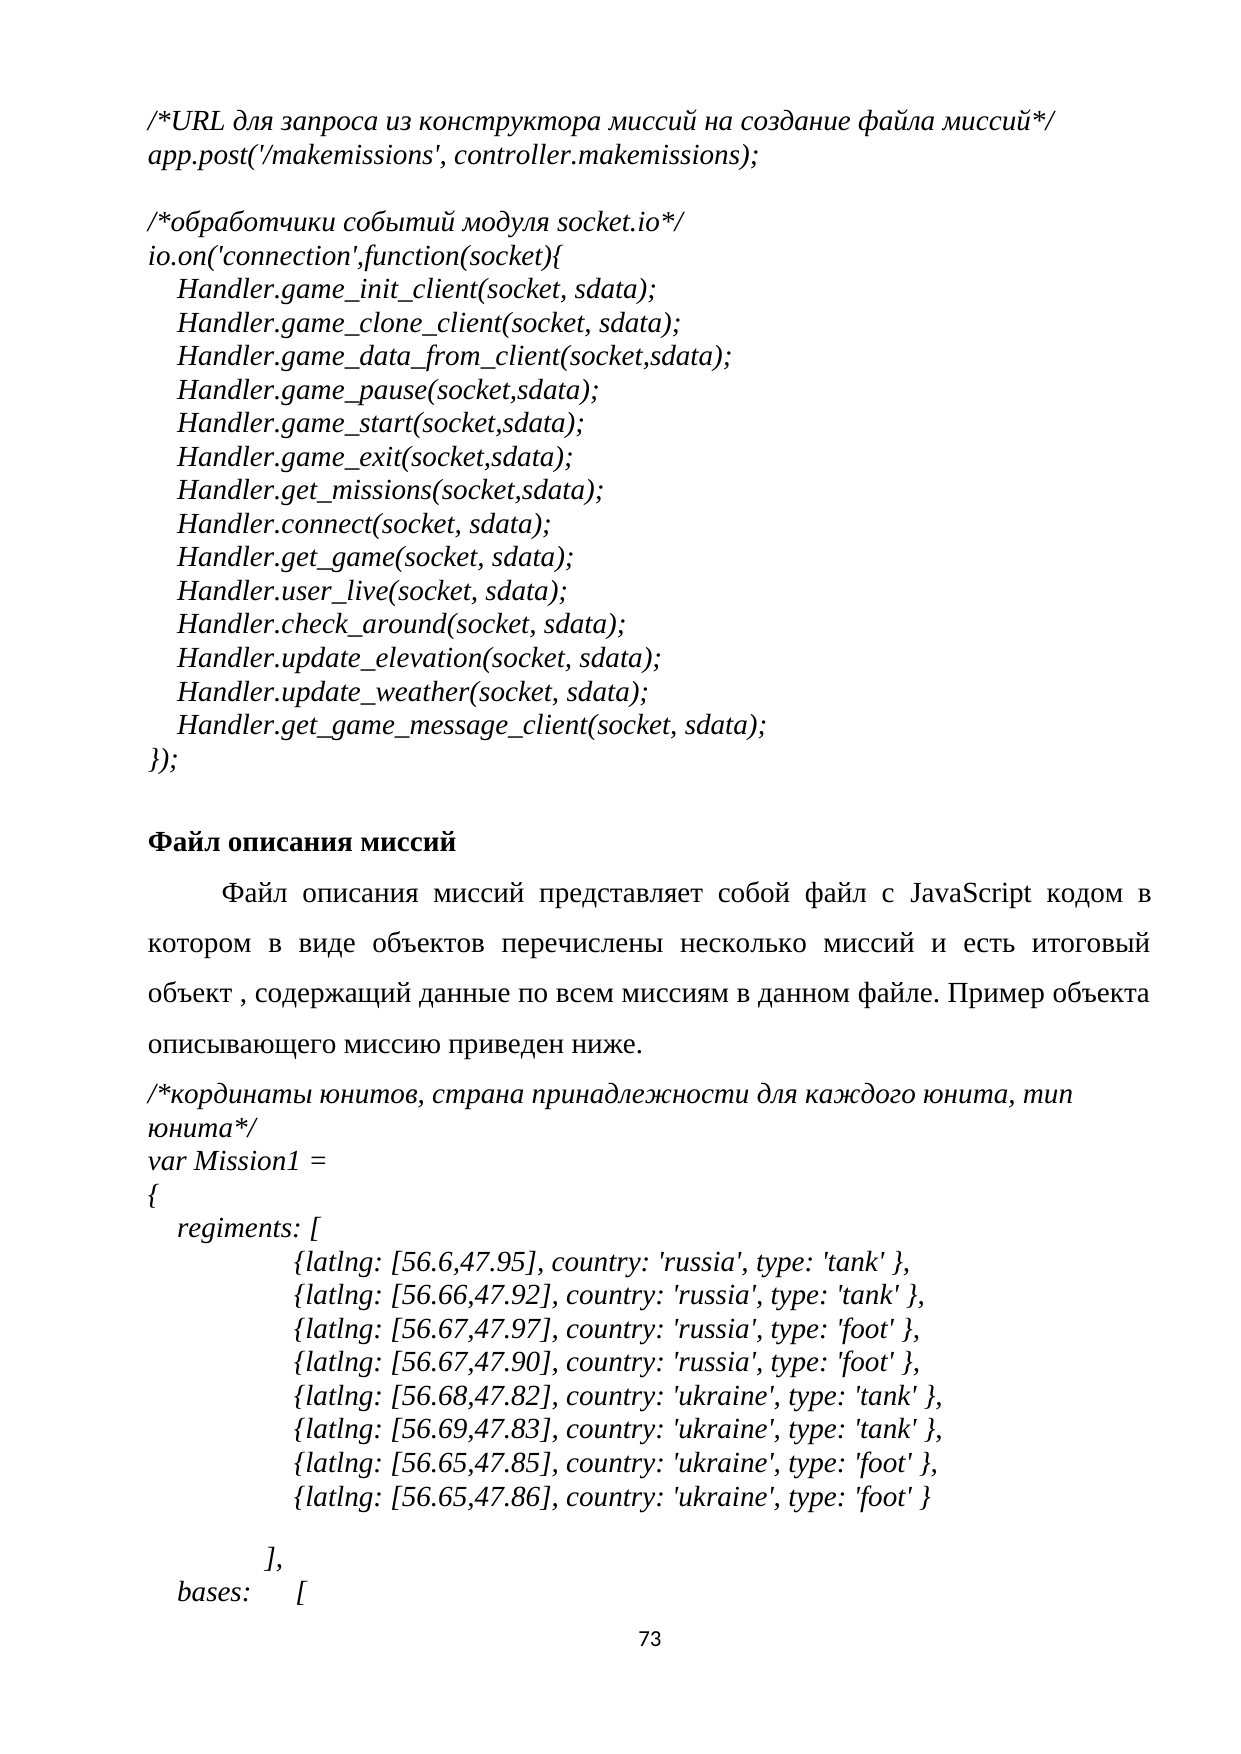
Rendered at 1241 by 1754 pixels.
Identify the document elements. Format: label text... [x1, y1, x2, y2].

text Файл описания миссий [148, 824, 1152, 858]
text Handler.game_clone_client(socket, sdata); [148, 305, 1152, 338]
text Handler.game_data_from_client(socket,sdata); [148, 338, 1152, 372]
text Файл описания миссий представляет собой файл с JavaScript кодом в котором в виде объектов перечислены несколько миссий и есть итоговый объект , содержащий данные по всем миссиям в данном файле. Пример объекта описывающего миссию приведен ниже. [148, 875, 1152, 1059]
text /*URL для запроса из конструктора миссий на создание файла миссий*/ [148, 103, 1152, 137]
text {latlng: [56.67,47.97], country: 'russia', type: 'foot' }, [148, 1311, 1152, 1344]
text {latlng: [56.65,47.86], country: 'ukraine', type: 'foot' } [148, 1479, 1152, 1512]
text var Mission1 = [148, 1143, 1152, 1177]
text Handler.update_elevation(socket, sdata); [148, 640, 1152, 674]
text {latlng: [56.66,47.92], country: 'russia', type: 'tank' }, [148, 1277, 1152, 1311]
text Handler.get_game_message_client(socket, sdata); [148, 707, 1152, 741]
text app.post('/makemissions', controller.makemissions); [148, 137, 1152, 171]
text io.on('connection',function(socket){ [148, 238, 1152, 271]
text {latlng: [56.69,47.83], country: 'ukraine', type: 'tank' }, [148, 1412, 1152, 1445]
text Handler.game_init_client(socket, sdata); [148, 271, 1152, 305]
text Handler.game_pause(socket,sdata); [148, 372, 1152, 405]
text /*кординаты юнитов, страна принадлежности для каждого юнита, тип юнита*/ [148, 1076, 1152, 1143]
text Handler.game_start(socket,sdata); [148, 405, 1152, 439]
text { [148, 1177, 1152, 1210]
text {latlng: [56.68,47.82], country: 'ukraine', type: 'tank' }, [148, 1378, 1152, 1412]
text {latlng: [56.65,47.85], country: 'ukraine', type: 'foot' }, [148, 1445, 1152, 1479]
text bases: [ [148, 1574, 1152, 1607]
text {latlng: [56.67,47.90], country: 'russia', type: 'foot' }, [148, 1344, 1152, 1378]
text Handler.user_live(socket, sdata); [148, 573, 1152, 607]
text Handler.update_weather(socket, sdata); [148, 674, 1152, 707]
text Handler.game_exit(socket,sdata); [148, 439, 1152, 472]
text Handler.get_missions(socket,sdata); [148, 472, 1152, 506]
text }); [148, 741, 1152, 774]
text Handler.check_around(socket, sdata); [148, 607, 1152, 640]
text {latlng: [56.6,47.95], country: 'russia', type: 'tank' }, [148, 1244, 1152, 1277]
text ], [148, 1540, 1152, 1574]
text regiments: [ [148, 1210, 1152, 1244]
text Handler.connect(socket, sdata); [148, 506, 1152, 539]
text Handler.get_game(socket, sdata); [148, 539, 1152, 573]
text /*обработчики событий модуля socket.io*/ [148, 204, 1152, 238]
